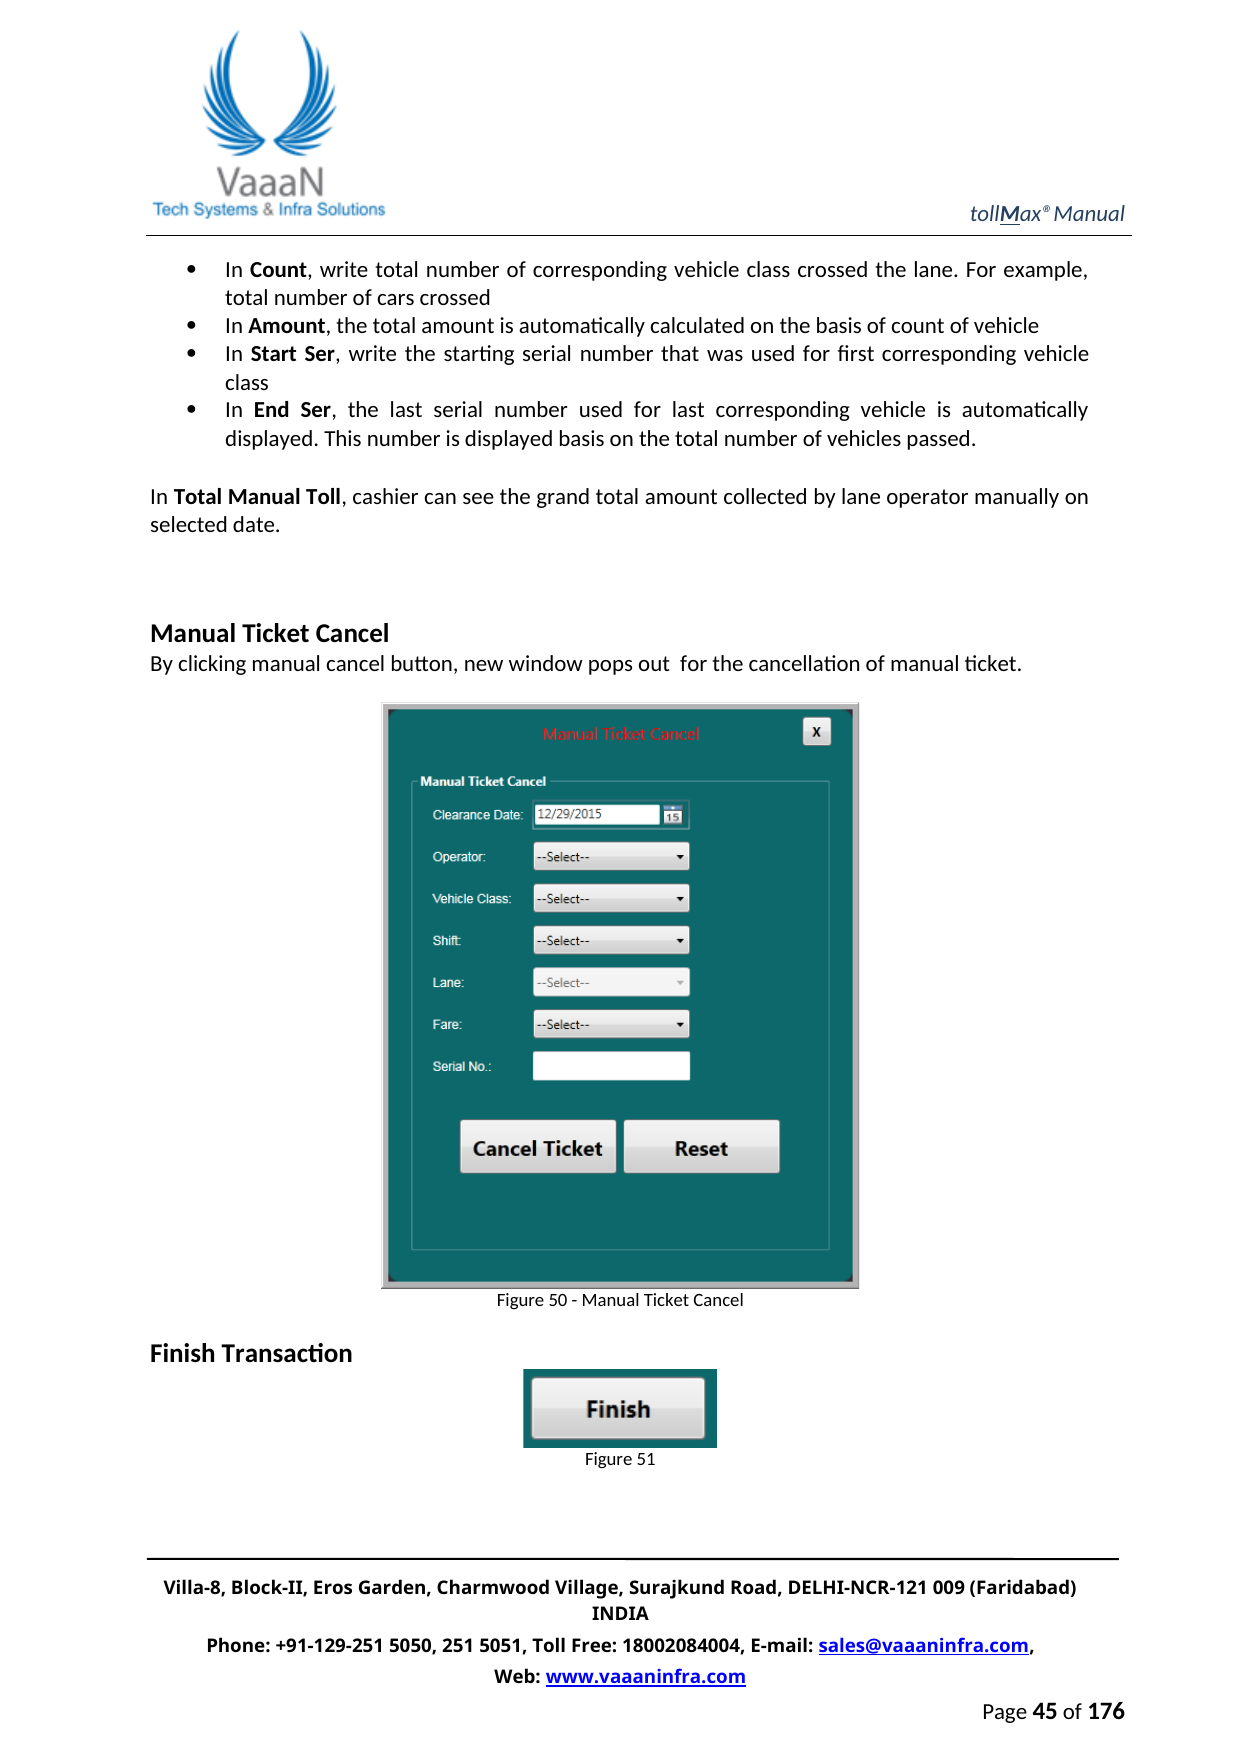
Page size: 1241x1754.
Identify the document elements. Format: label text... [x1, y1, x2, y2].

list Finish Transaction [150, 1336, 1090, 1369]
picture [523, 1369, 717, 1448]
text Figure 51 [150, 1447, 1090, 1470]
text Manual Ticket Cancel [150, 616, 1090, 649]
list In End Ser, the last serial number used for last corresponding vehicle is automatically displayed. This number is displayed basis on the total number of vehicles passed. [187, 396, 1090, 452]
text Figure 50 - Manual Ticket Cancel [150, 1288, 1090, 1311]
picture [381, 702, 860, 1289]
list In Count, write total number of corresponding vehicle class crossed the lane. For example, total number of cars crossed [187, 256, 1090, 312]
list In Start Ser, write the starting serial number that was used for first corresponding vehicle class [187, 339, 1090, 396]
list In Amount, the total amount is automatically calculated on the basis of count of vehicle [187, 312, 1090, 339]
text By clicking manual cancel button, new window pops out for the cancellation of manual ticket. [150, 649, 1090, 677]
text In Total Manual Toll, cashier can see the grand total amount collected by lane operator manually on selected date. [150, 482, 1090, 538]
picture [150, 28, 389, 222]
